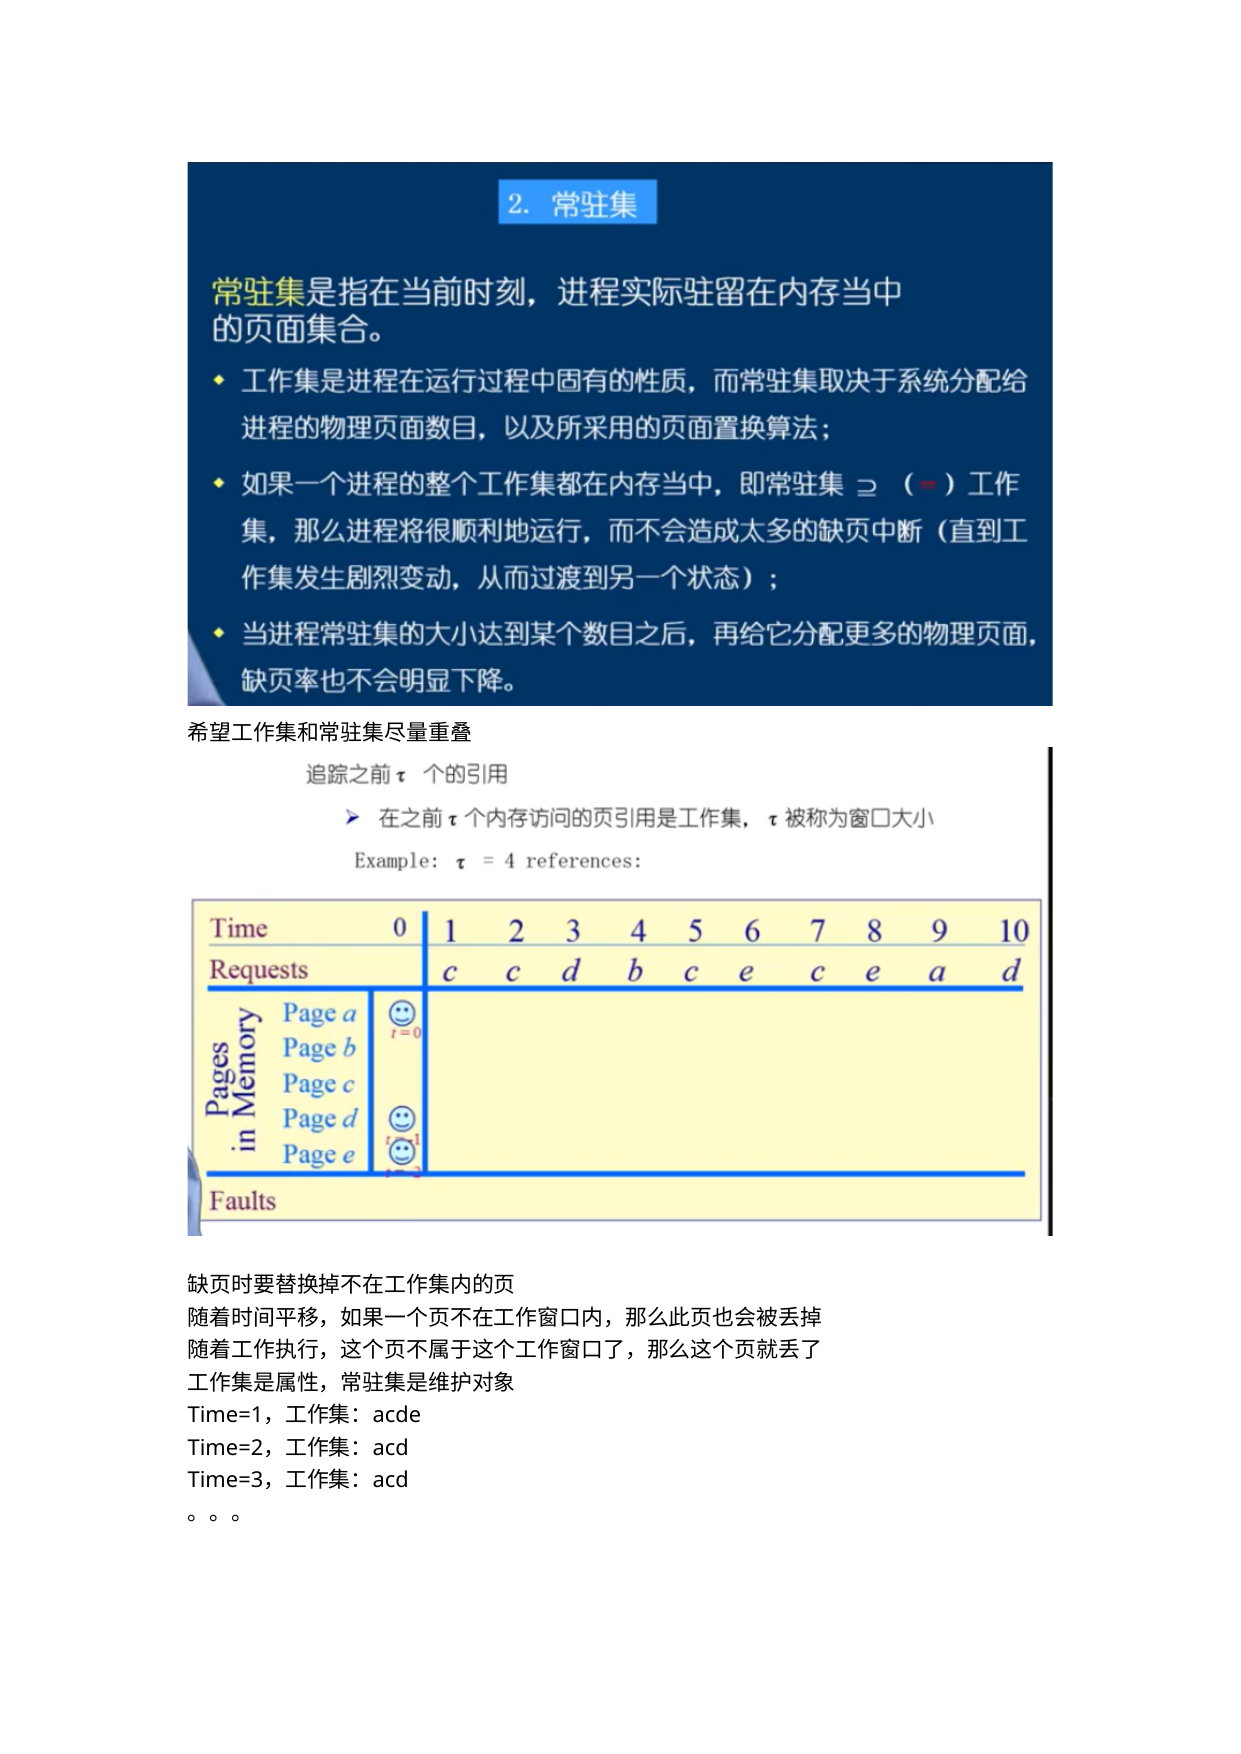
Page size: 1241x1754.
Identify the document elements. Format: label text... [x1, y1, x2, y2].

text 缺页时要替换掉不在工作集内的页 [187, 1267, 1053, 1299]
text Time=3，工作集：acd [187, 1462, 1053, 1494]
text 希望工作集和常驻集尽量重叠 [187, 714, 1053, 747]
picture [187, 162, 1053, 706]
text Time=2，工作集：acd [187, 1429, 1053, 1462]
text 工作集是属性，常驻集是维护对象 [187, 1364, 1053, 1397]
text 。。。 [187, 1494, 1053, 1527]
text 随着时间平移，如果一个页不在工作窗口内，那么此页也会被丢掉 [187, 1299, 1053, 1332]
text 随着工作执行，这个页不属于这个工作窗口了，那么这个页就丢了 [187, 1332, 1053, 1364]
picture [187, 747, 1053, 1236]
text Time=1，工作集：acde [187, 1397, 1053, 1429]
